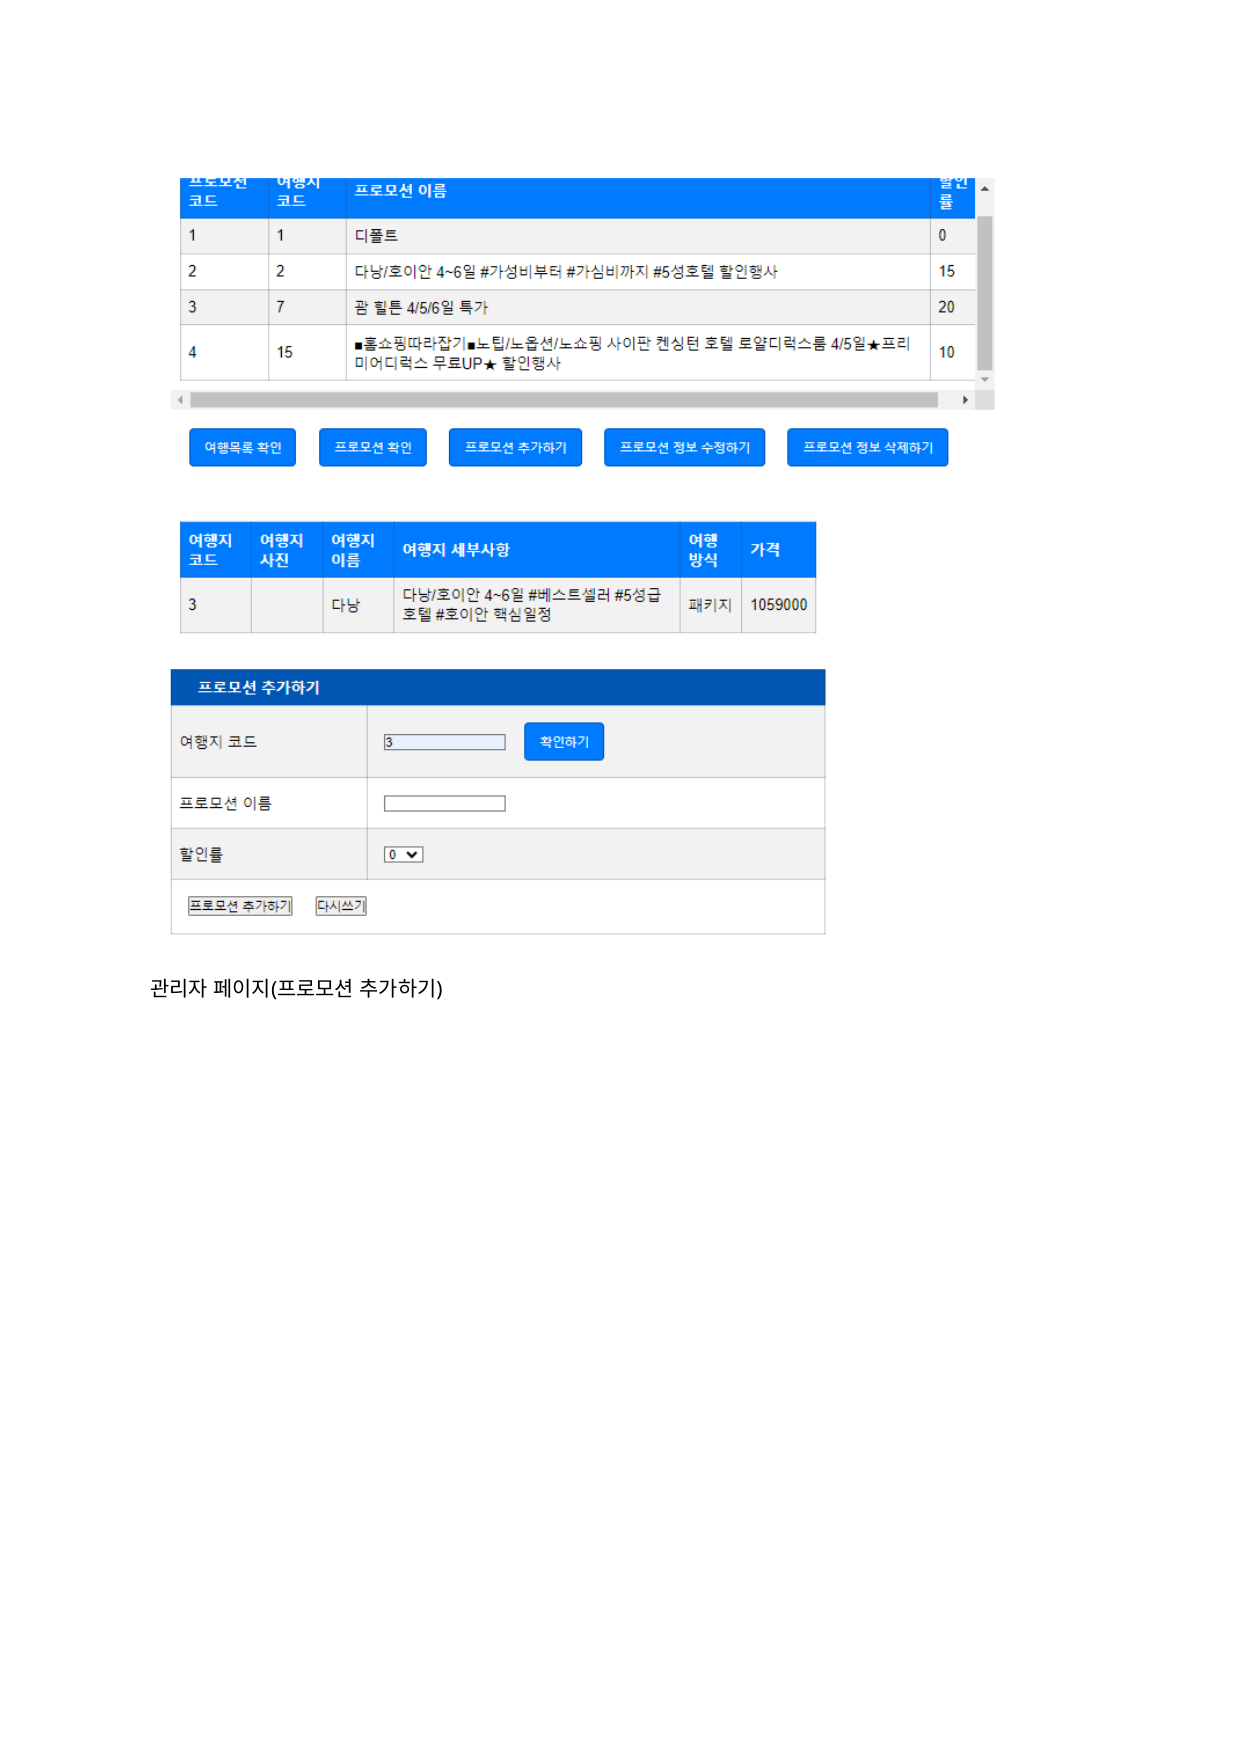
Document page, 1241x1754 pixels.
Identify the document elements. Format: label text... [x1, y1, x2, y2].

text 관리자 페이지(프로모션 추가하기) [150, 972, 1090, 1002]
picture [150, 177, 1091, 953]
